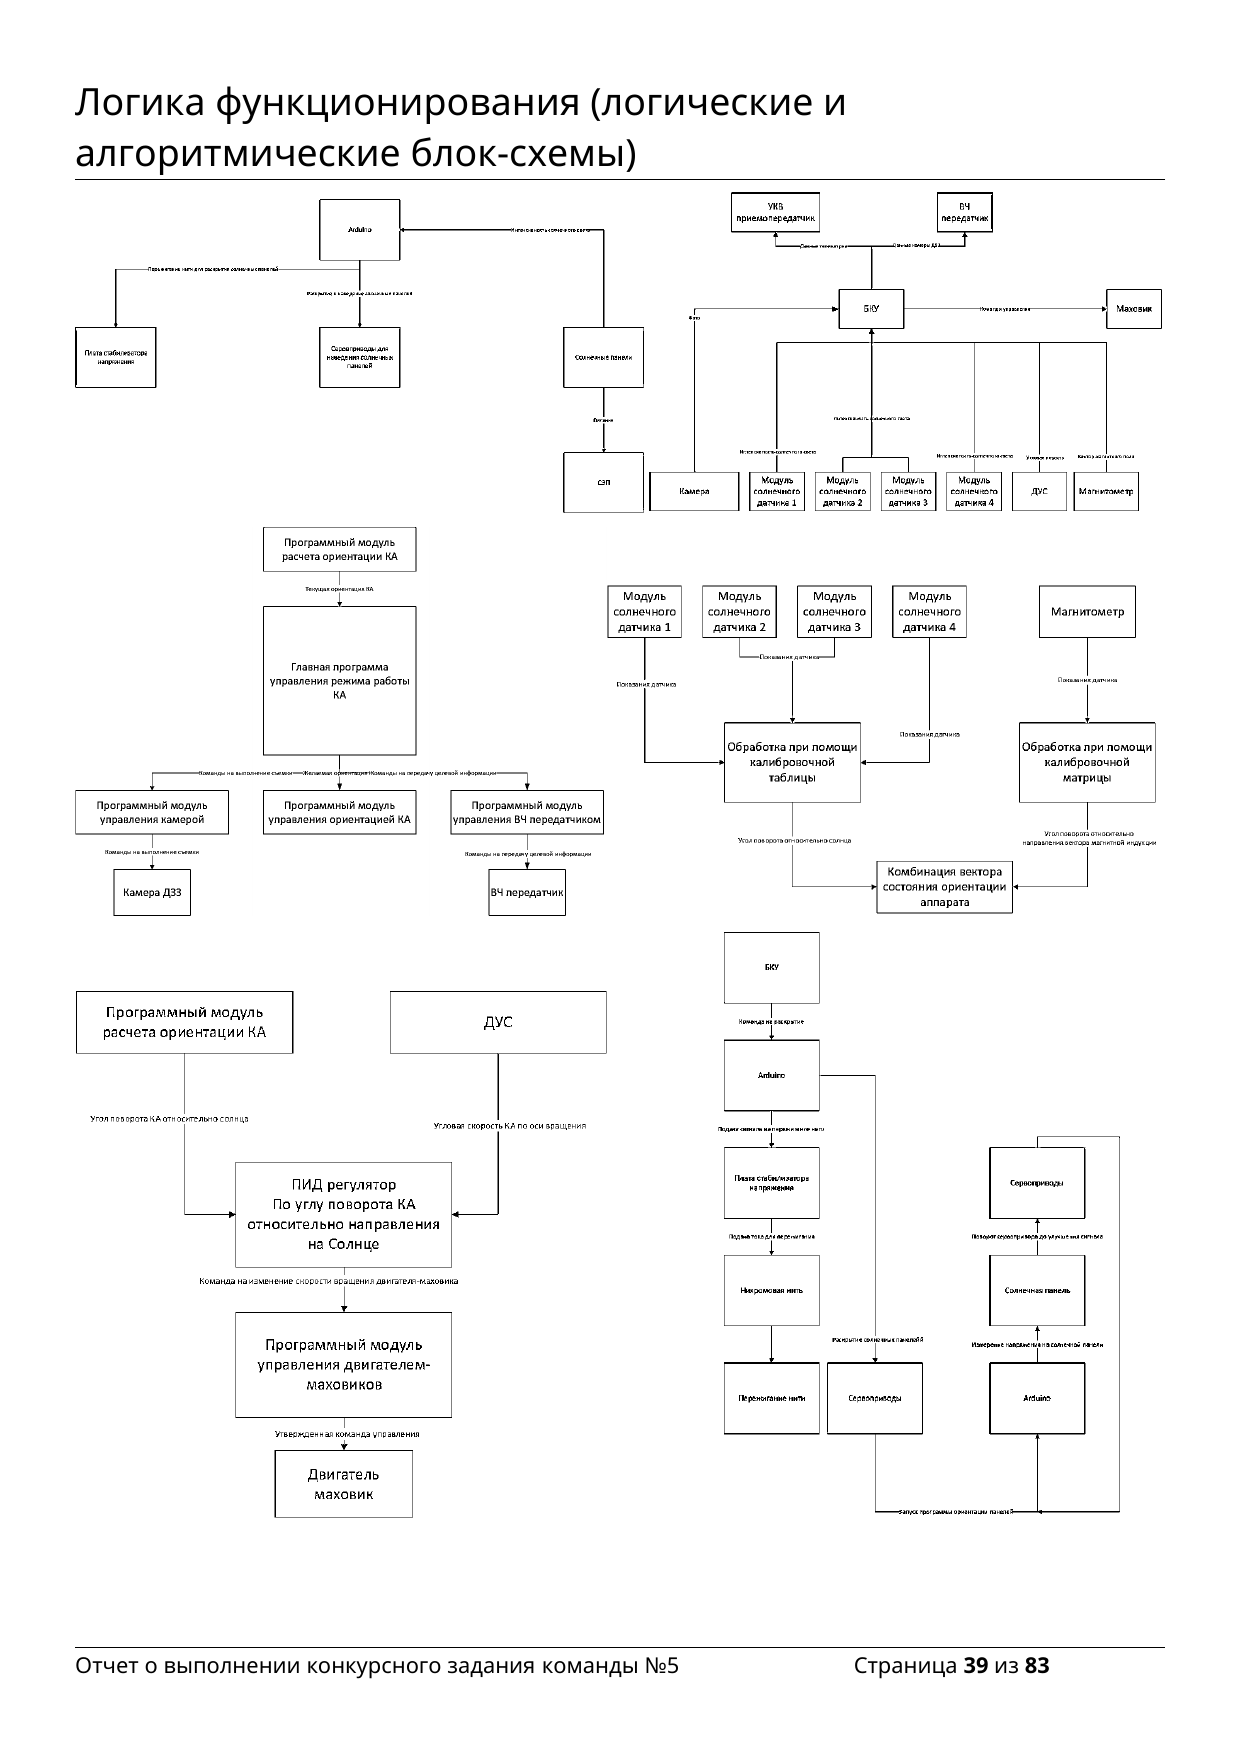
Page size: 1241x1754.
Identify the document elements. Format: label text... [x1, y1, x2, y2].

subtitle Логика функционирования (логические и алгоритмические блок-схемы) [75, 75, 1165, 179]
